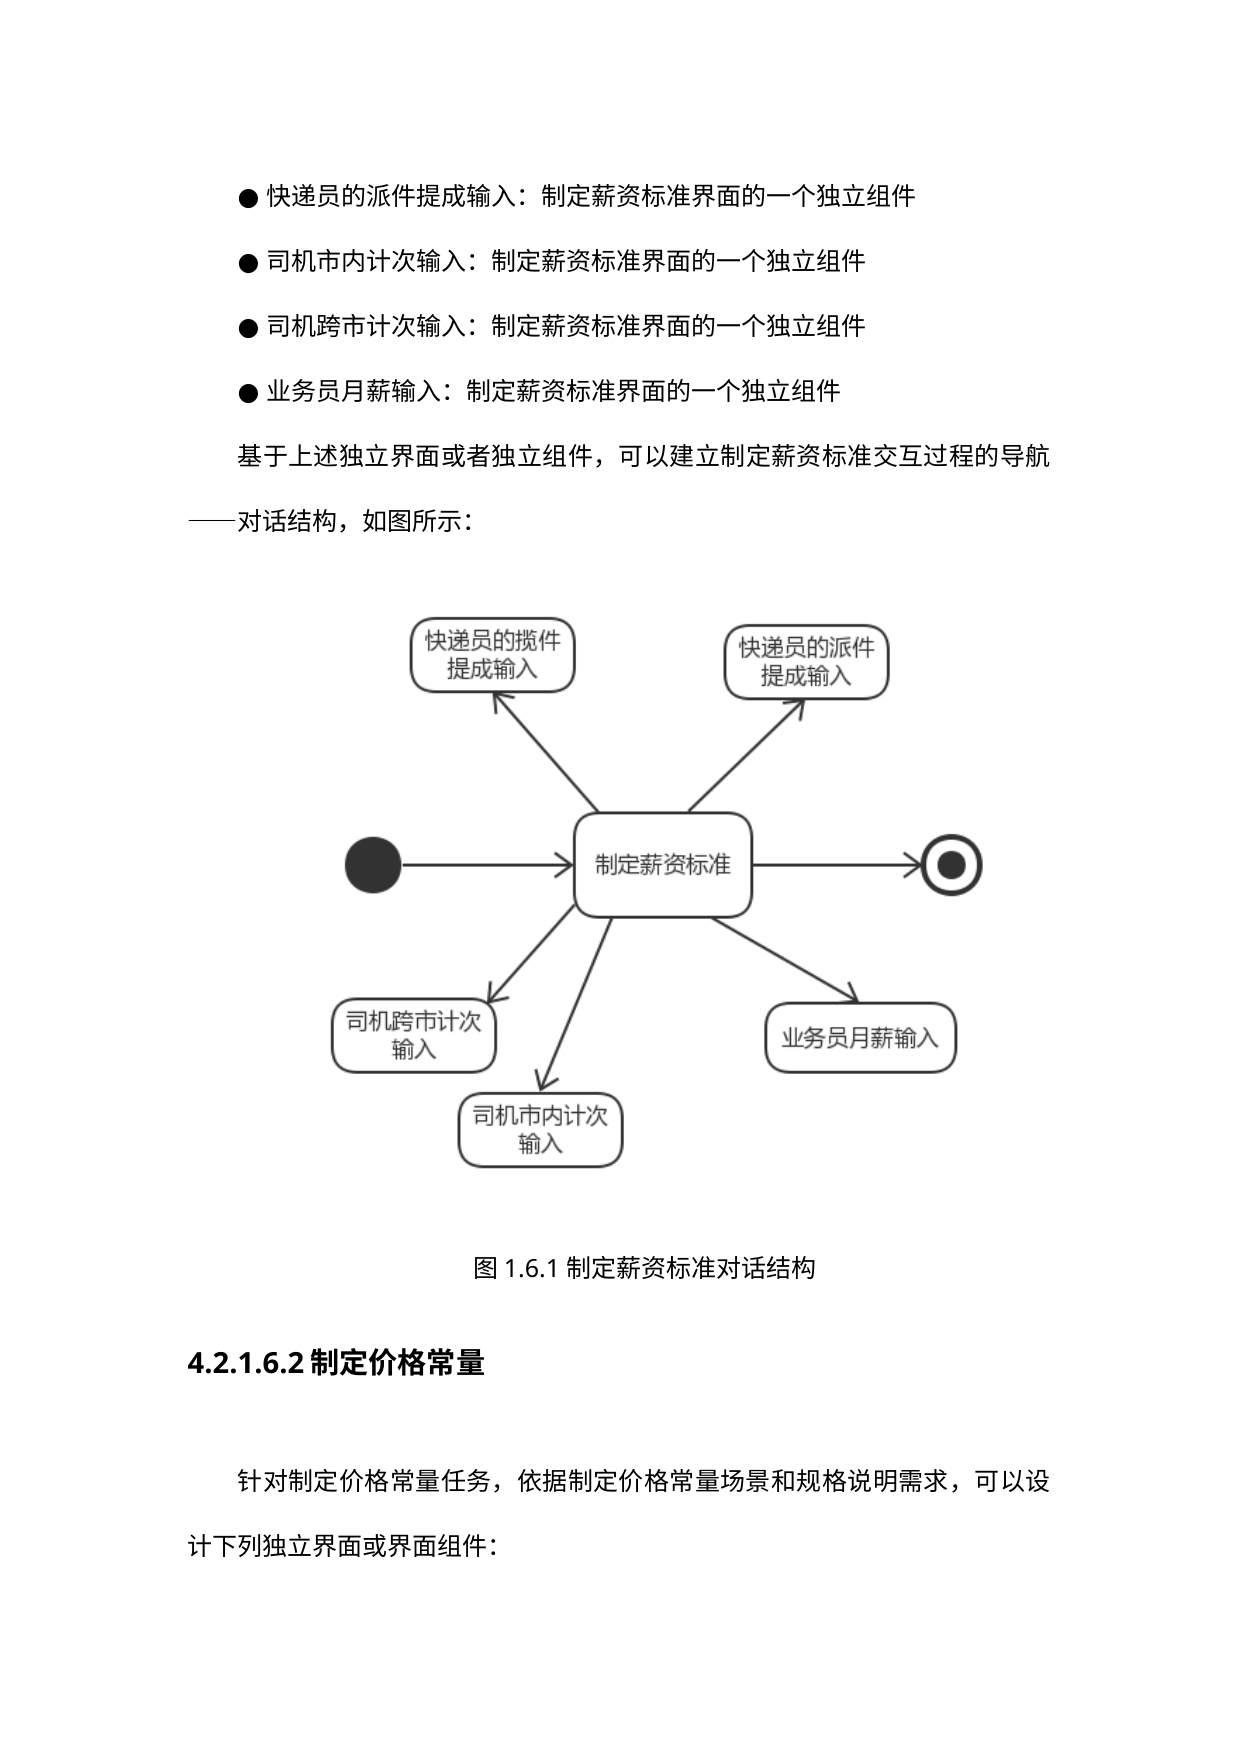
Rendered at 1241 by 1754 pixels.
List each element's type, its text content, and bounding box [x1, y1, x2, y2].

text ● 业务员月薪输入：制定薪资标准界面的一个独立组件 [187, 357, 1053, 422]
text ● 司机市内计次输入：制定薪资标准界面的一个独立组件 [187, 227, 1053, 292]
picture [265, 552, 1025, 1212]
subtitle 4.2.1.6.2制定价格常量 [187, 1329, 1053, 1394]
text 基于上述独立界面或者独立组件，可以建立制定薪资标准交互过程的导航——对话结构，如图所示： [187, 422, 1053, 552]
text ● 司机跨市计次输入：制定薪资标准界面的一个独立组件 [187, 292, 1053, 357]
text 针对制定价格常量任务，依据制定价格常量场景和规格说明需求，可以设计下列独立界面或界面组件： [187, 1447, 1053, 1577]
text ● 快递员的派件提成输入：制定薪资标准界面的一个独立组件 [187, 162, 1053, 227]
text 图1.6.1 制定薪资标准对话结构 [187, 1234, 1053, 1299]
